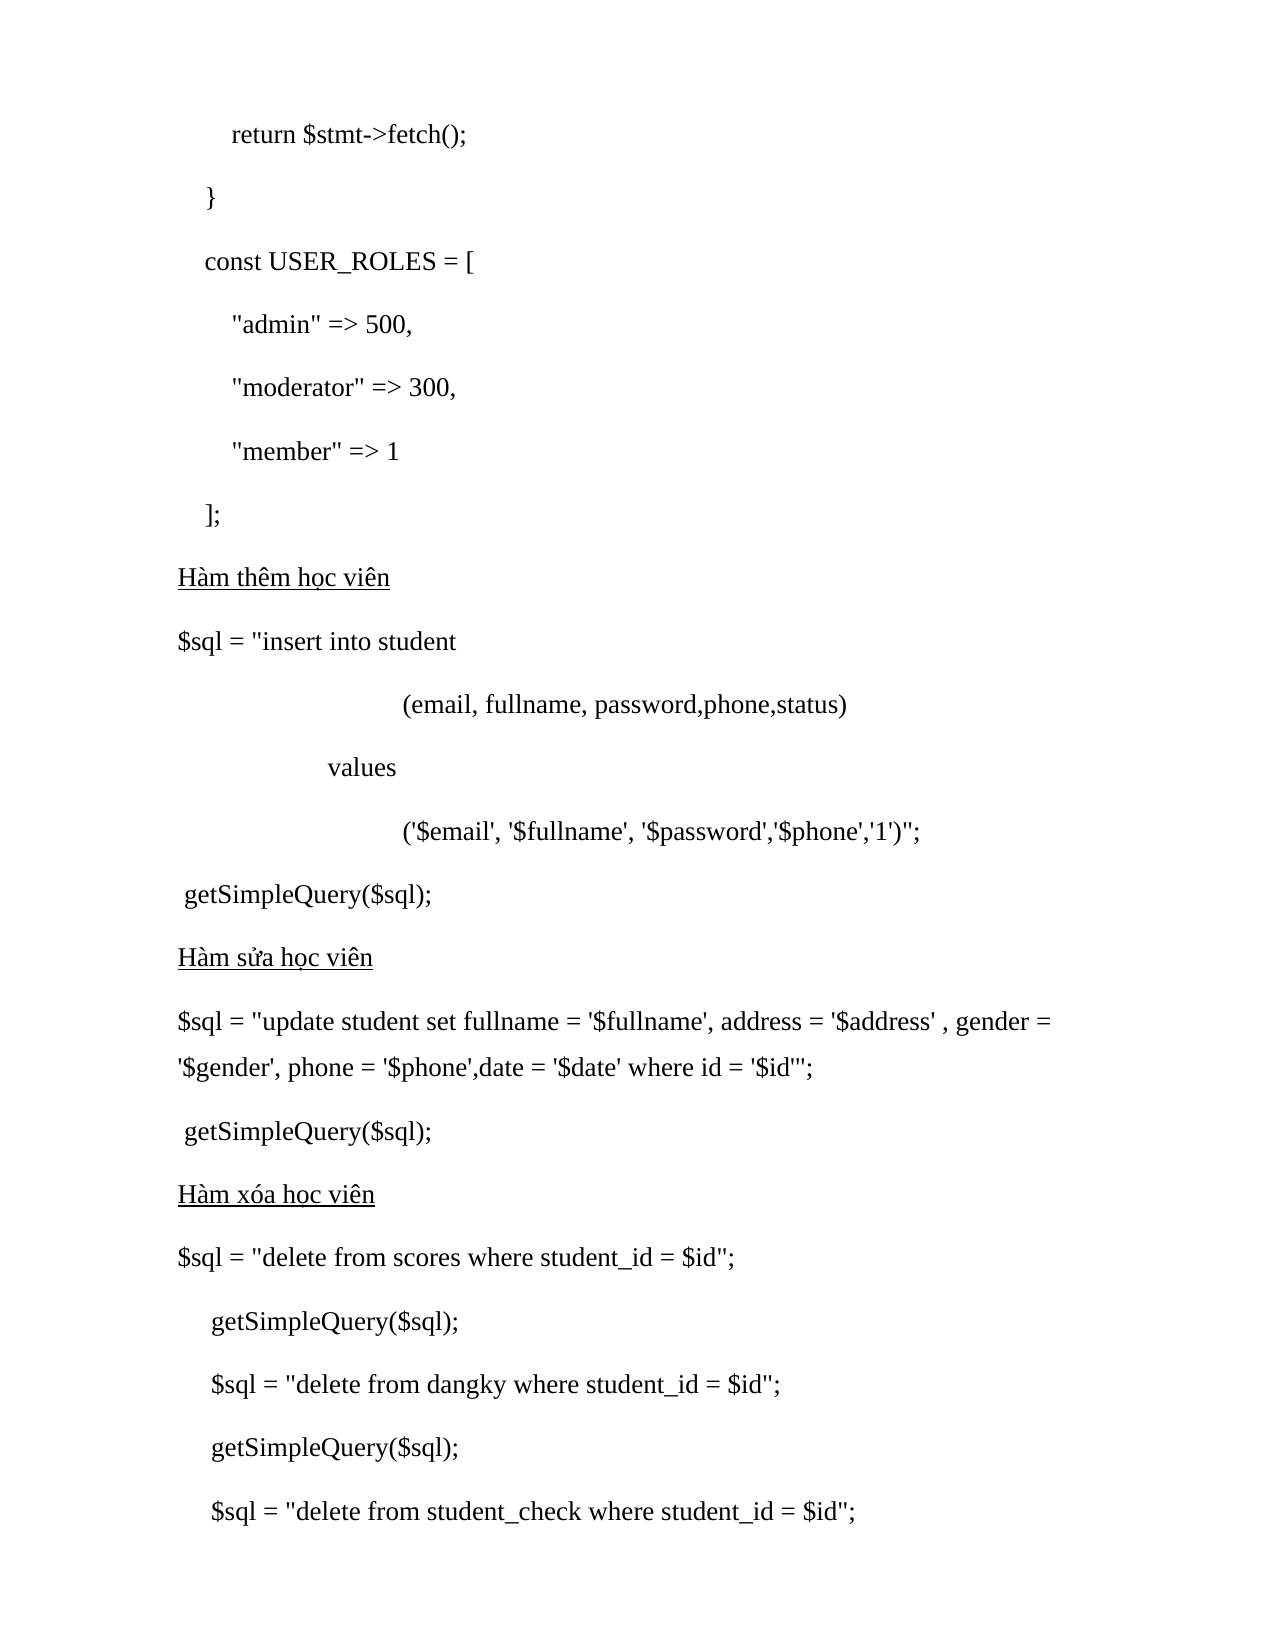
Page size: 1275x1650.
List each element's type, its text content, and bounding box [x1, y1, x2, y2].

text Hàm sửa học viên [177, 941, 1127, 973]
text "admin" => 500, [177, 308, 1127, 339]
text values [177, 751, 1127, 783]
text getSimpleQuery($sql); [177, 1115, 1127, 1146]
text $sql = "delete from scores where student_id = $id"; [177, 1241, 1127, 1273]
text Hàm xóa học viên [177, 1178, 1127, 1209]
text $sql = "insert into student [177, 625, 1127, 656]
text $sql = "update student set fullname = '$fullname', address = '$address' , gender = '$gender', phone = '$phone',date = '$date' where id = '$id'"; [177, 1005, 1127, 1083]
text return $stmt->fetch(); [177, 118, 1127, 149]
text } [177, 181, 1127, 213]
text ('$email', '$fullname', '$password','$phone','1')"; [177, 815, 1127, 846]
text getSimpleQuery($sql); [177, 1431, 1127, 1463]
text Hàm thêm học viên [177, 561, 1127, 593]
text const USER_ROLES = [ [177, 245, 1127, 276]
text "moderator" => 300, [177, 371, 1127, 403]
text getSimpleQuery($sql); [177, 1305, 1127, 1336]
text getSimpleQuery($sql); [177, 878, 1127, 909]
text ]; [177, 498, 1127, 529]
text "member" => 1 [177, 435, 1127, 466]
text (email, fullname, password,phone,status) [177, 688, 1127, 719]
text $sql = "delete from dangky where student_id = $id"; [177, 1368, 1127, 1399]
text $sql = "delete from student_check where student_id = $id"; [177, 1495, 1127, 1526]
